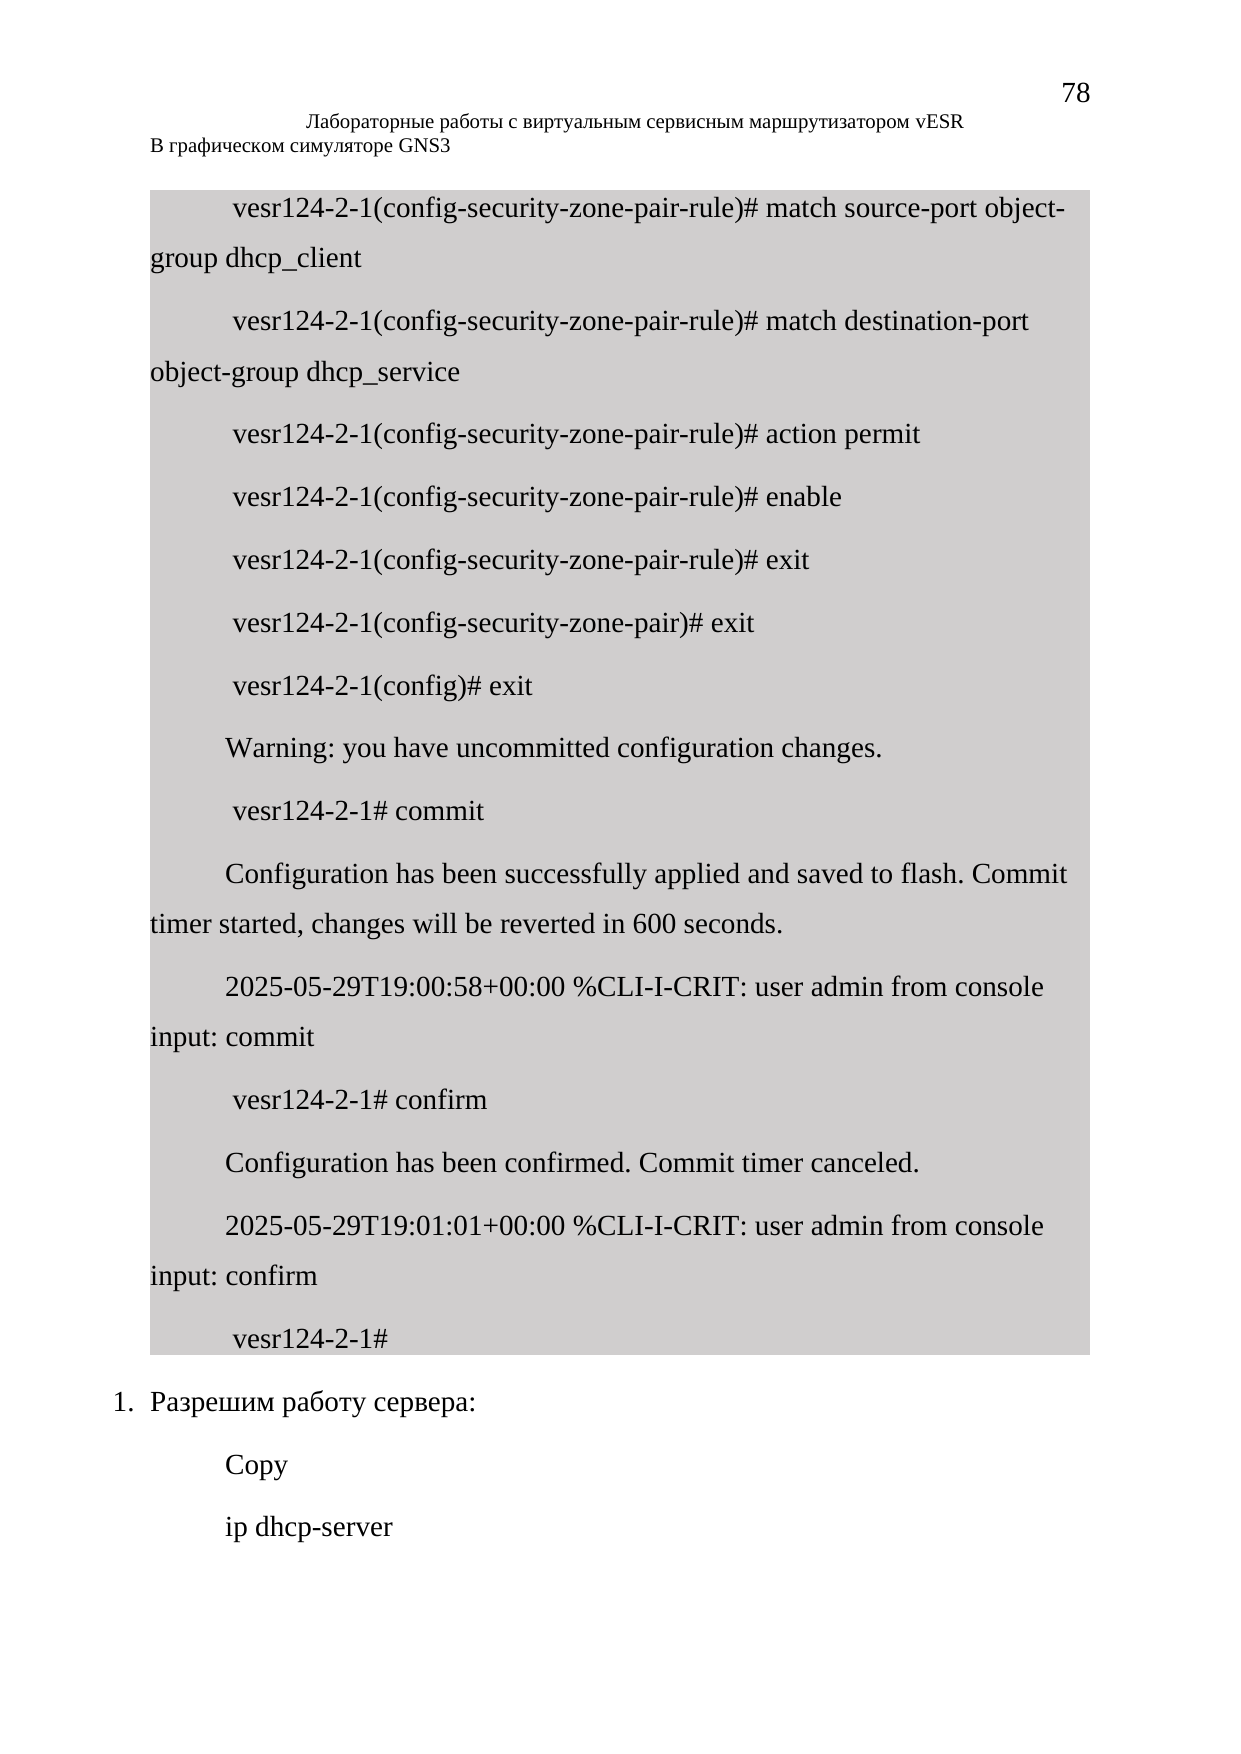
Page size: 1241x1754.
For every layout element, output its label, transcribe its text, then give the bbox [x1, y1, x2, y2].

text vesr124-2-1(config-security-zone-pair)# exit [150, 605, 1090, 638]
text vesr124-2-1(config-security-zone-pair-rule)# match source-port object-group dhcp_client [150, 190, 1090, 274]
text Copy [150, 1447, 1090, 1480]
text vesr124-2-1# confirm [150, 1082, 1090, 1116]
text vesr124-2-1(config-security-zone-pair-rule)# match destination-port object-group dhcp_service [150, 303, 1090, 387]
text ip dhcp-server [150, 1509, 1090, 1543]
text vesr124-2-1(config-security-zone-pair-rule)# exit [150, 542, 1090, 576]
text Configuration has been confirmed. Commit timer canceled. [150, 1145, 1090, 1179]
text 2025-05-29T19:00:58+00:00 %CLI-I-CRIT: user admin from console input: commit [150, 969, 1090, 1053]
text vesr124-2-1# [150, 1321, 1090, 1355]
text vesr124-2-1(config-security-zone-pair-rule)# enable [150, 479, 1090, 513]
text vesr124-2-1# commit [150, 793, 1090, 827]
text vesr124-2-1(config)# exit [150, 668, 1090, 701]
text vesr124-2-1(config-security-zone-pair-rule)# action permit [150, 416, 1090, 450]
text 2025-05-29T19:01:01+00:00 %CLI-I-CRIT: user admin from console input: confirm [150, 1208, 1090, 1292]
text Configuration has been successfully applied and saved to flash. Commit timer started, changes will be reverted in 600 seconds. [150, 856, 1090, 940]
list Разрешим работу сервера: [112, 1384, 1090, 1417]
text Warning: you have uncommitted configuration changes. [150, 731, 1090, 764]
